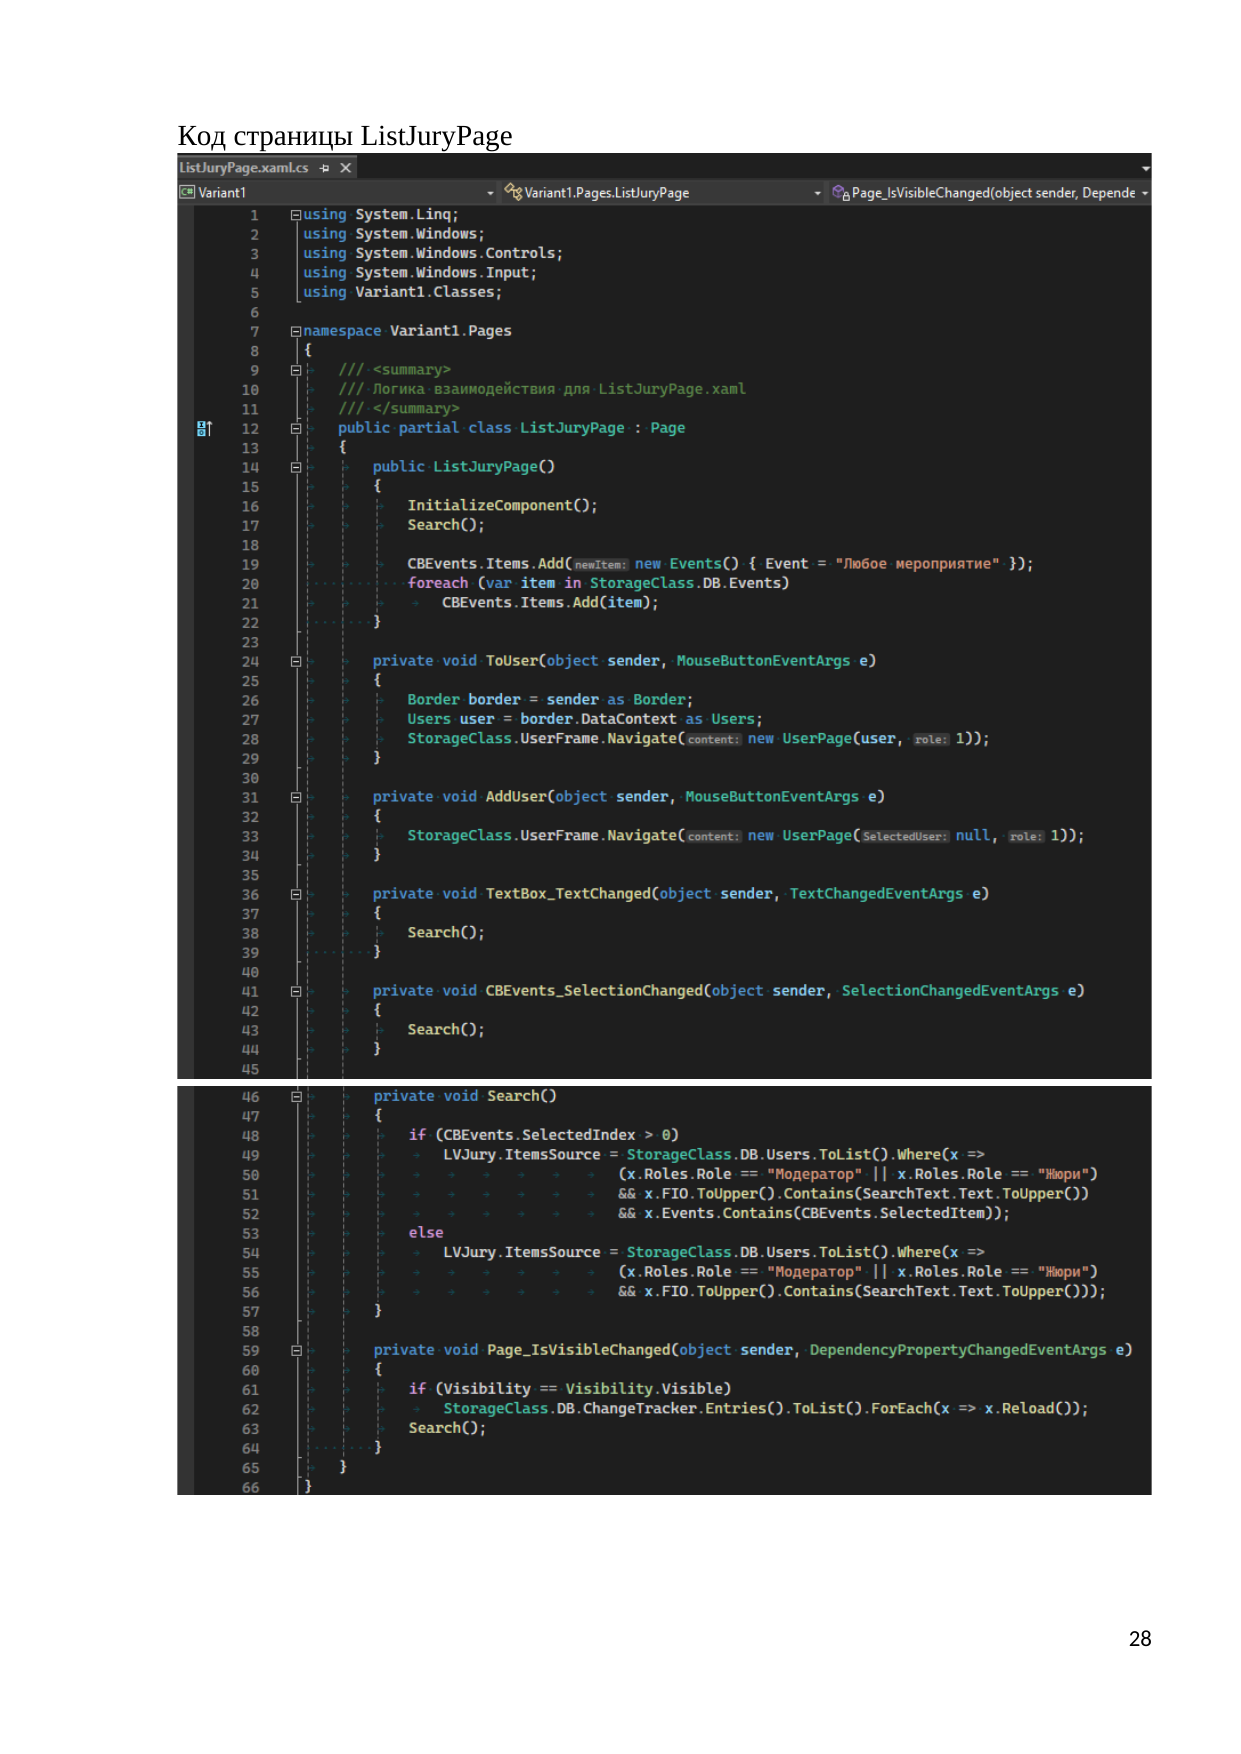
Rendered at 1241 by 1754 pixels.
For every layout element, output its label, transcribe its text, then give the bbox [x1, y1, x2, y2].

picture [177, 153, 1152, 1079]
picture [177, 1086, 1152, 1495]
text Код страницы ListJuryPage [177, 118, 1152, 153]
